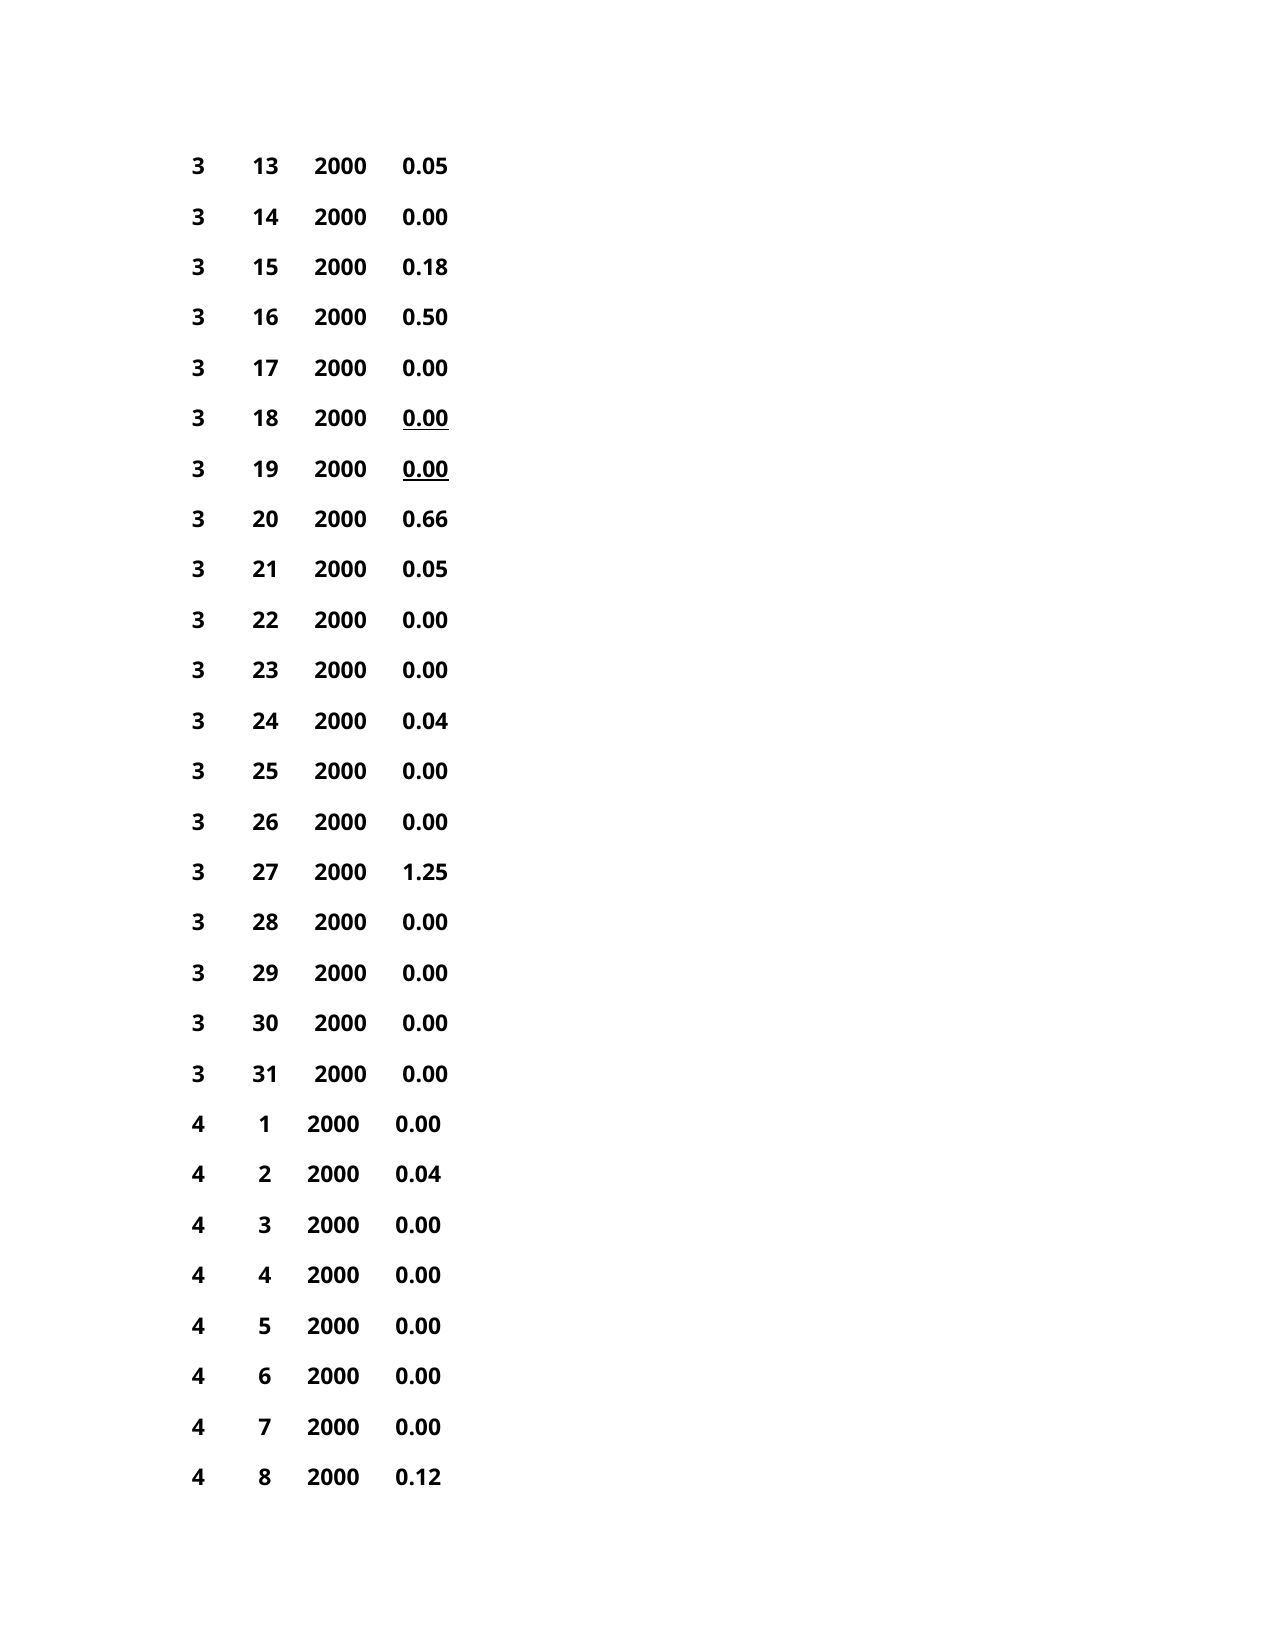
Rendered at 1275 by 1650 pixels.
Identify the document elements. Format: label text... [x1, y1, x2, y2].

text 4 4 2000 0.00 [150, 1259, 1125, 1290]
text 3 31 2000 0.00 [150, 1057, 1125, 1089]
text 3 19 2000 0.00 [150, 452, 1125, 484]
text 3 14 2000 0.00 [150, 200, 1125, 232]
text 3 15 2000 0.18 [150, 251, 1125, 282]
text 4 1 2000 0.00 [150, 1108, 1125, 1139]
text 3 25 2000 0.00 [150, 755, 1125, 786]
text 3 21 2000 0.05 [150, 553, 1125, 584]
text 3 17 2000 0.00 [150, 352, 1125, 383]
text 3 24 2000 0.04 [150, 704, 1125, 736]
text 4 6 2000 0.00 [150, 1360, 1125, 1391]
text 3 28 2000 0.00 [150, 906, 1125, 937]
text 3 26 2000 0.00 [150, 805, 1125, 837]
text 3 23 2000 0.00 [150, 654, 1125, 685]
text 3 20 2000 0.66 [150, 503, 1125, 534]
text 3 18 2000 0.00 [150, 402, 1125, 433]
text 3 30 2000 0.00 [150, 1007, 1125, 1038]
text 3 27 2000 1.25 [150, 856, 1125, 887]
text 3 13 2000 0.05 [150, 150, 1125, 181]
text 4 2 2000 0.04 [150, 1158, 1125, 1189]
text 3 22 2000 0.00 [150, 604, 1125, 635]
text 4 8 2000 0.12 [150, 1461, 1125, 1492]
text 3 16 2000 0.50 [150, 301, 1125, 332]
text 3 29 2000 0.00 [150, 957, 1125, 988]
text 4 5 2000 0.00 [150, 1309, 1125, 1341]
text 4 7 2000 0.00 [150, 1410, 1125, 1442]
text 4 3 2000 0.00 [150, 1209, 1125, 1240]
